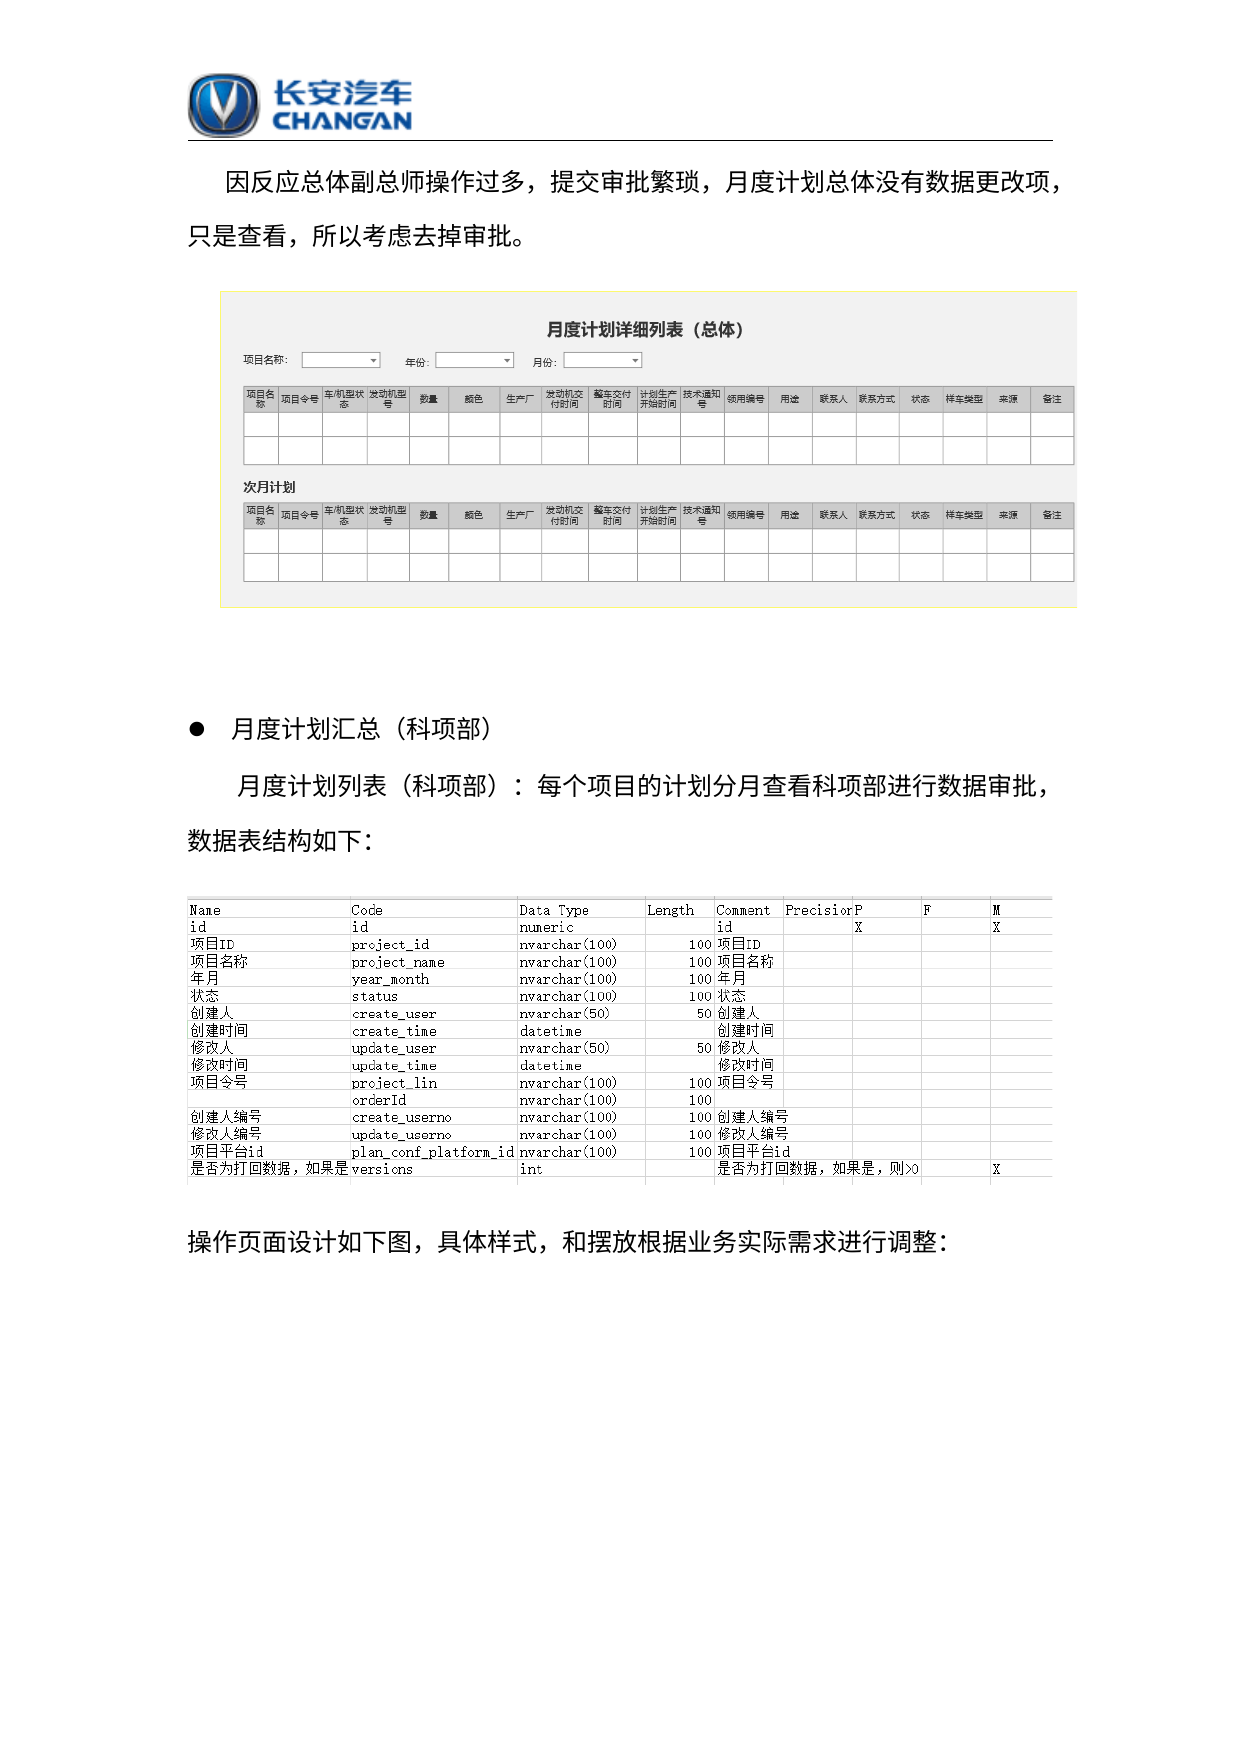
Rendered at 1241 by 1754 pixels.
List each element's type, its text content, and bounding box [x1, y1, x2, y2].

picture [187, 896, 1053, 1185]
picture [187, 73, 432, 138]
text 操作页面设计如下图，具体样式，和摆放根据业务实际需求进行调整： [187, 1222, 1053, 1259]
text 因反应总体副总师操作过多，提交审批繁琐，月度计划总体没有数据更改项，只是查看，所以考虑去掉审批。 [187, 162, 1053, 253]
list 月度计划汇总（科项部） [187, 709, 1053, 746]
picture [212, 291, 1078, 617]
text 月度计划列表（科项部）：每个项目的计划分月查看科项部进行数据审批，数据表结构如下： [187, 767, 1053, 857]
